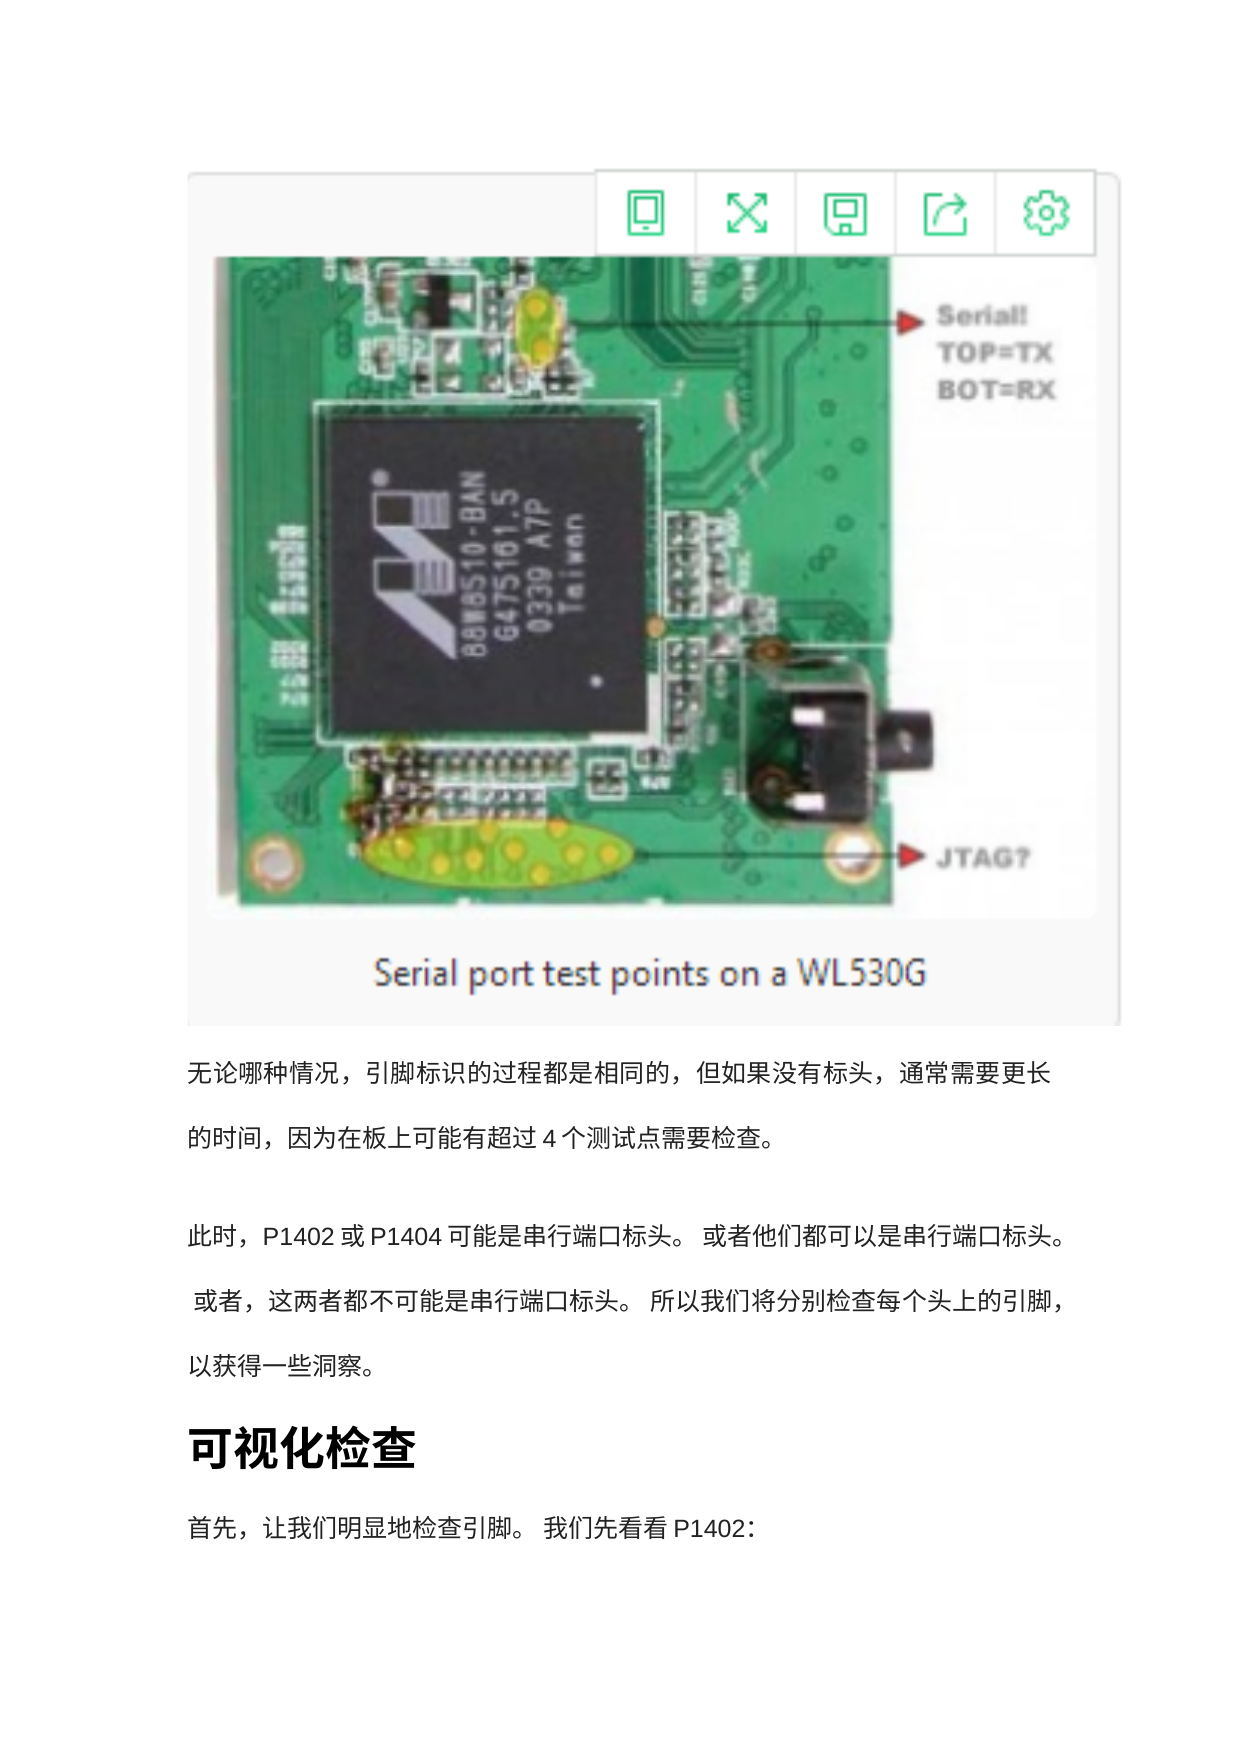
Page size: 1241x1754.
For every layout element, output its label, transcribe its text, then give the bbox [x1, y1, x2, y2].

text 可视化检查 首先，让我们明显地检查引脚。 我们先看看P1402： [187, 1397, 1053, 1559]
picture [187, 162, 1146, 1026]
text 无论哪种情况，引脚标识的过程都是相同的，但如果没有标头，通常需要更长的时间，因为在板上可能有超过4个测试点需要检查。 此时，P1402或P1404可能是串行端口标头。 或者他们都可以是串行端口标头。 或者，这两者都不可能是串行端口标头。 所以我们将分别检查每个头上的引脚，以获得一些洞察。 [187, 1039, 1053, 1397]
